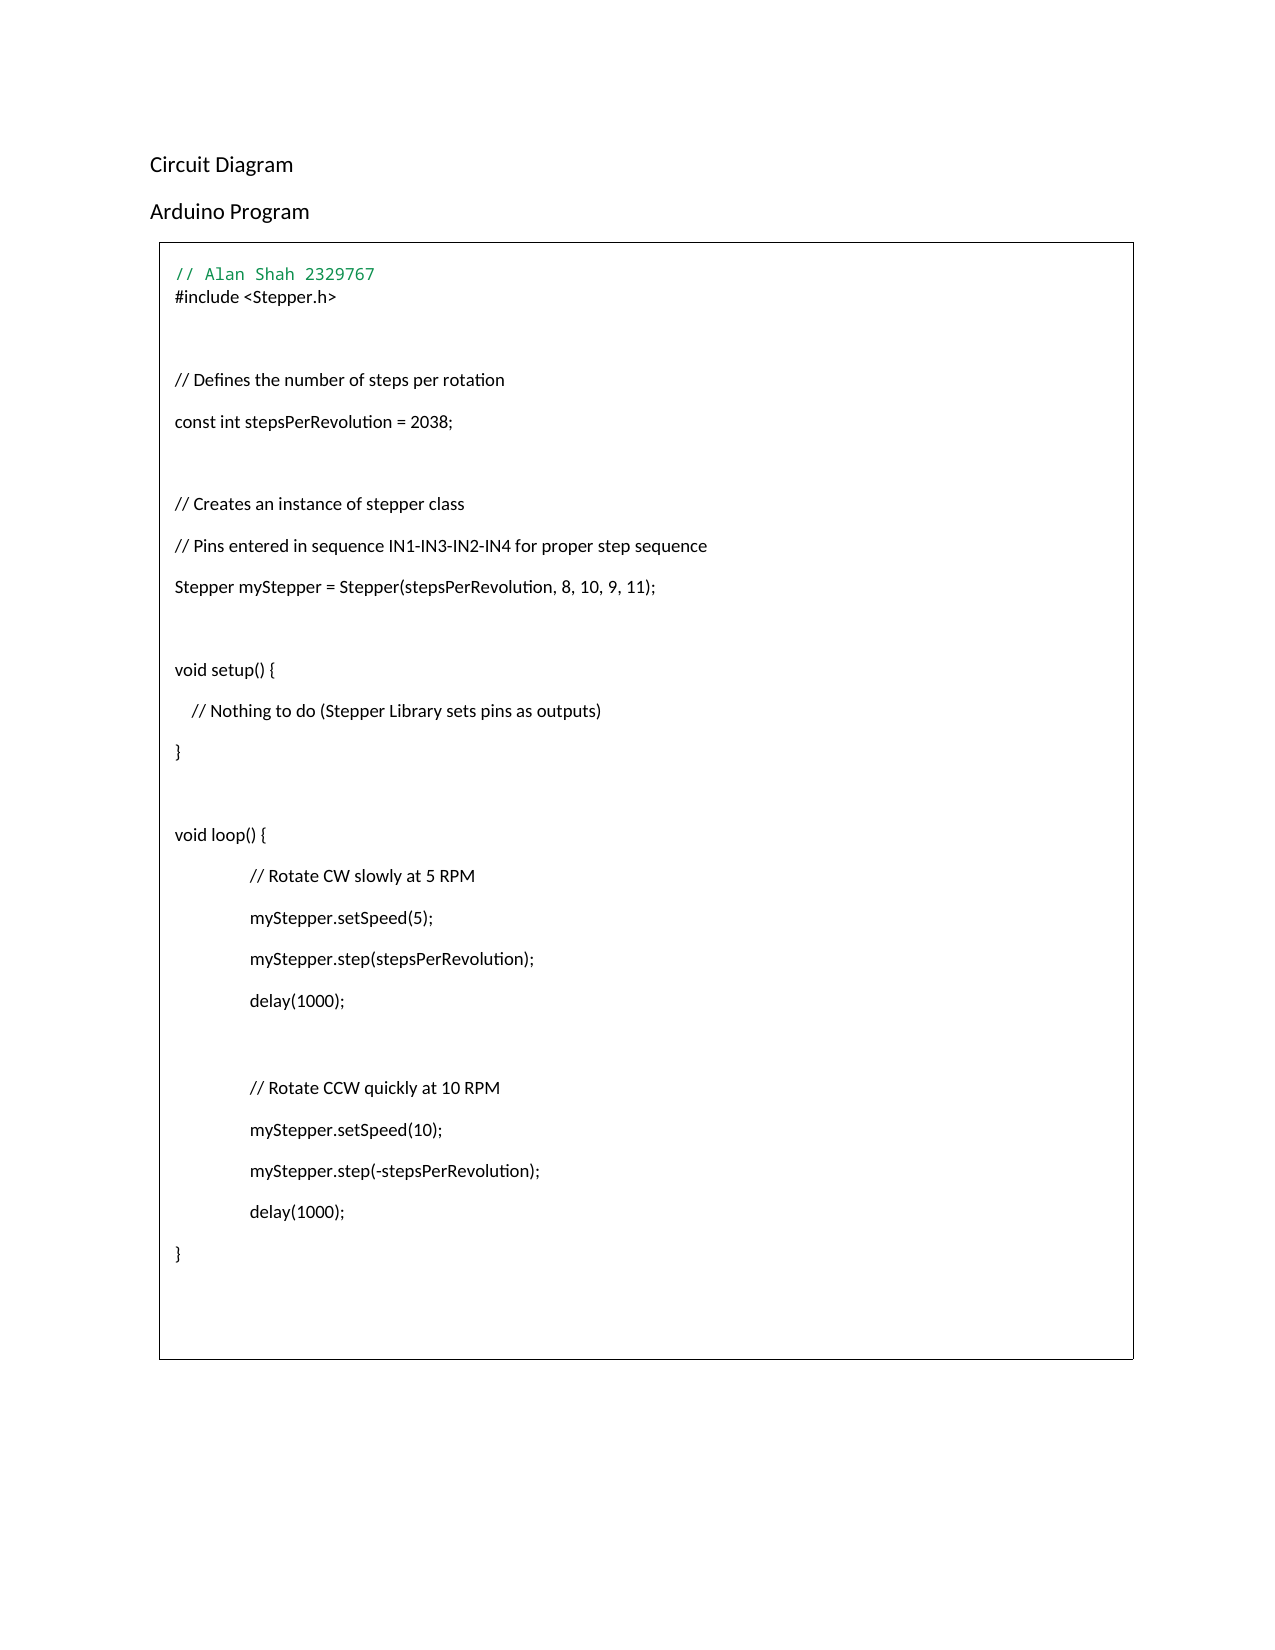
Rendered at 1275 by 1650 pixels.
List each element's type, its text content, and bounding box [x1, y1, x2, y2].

text Circuit Diagram [150, 150, 1125, 178]
text Arduino Program [150, 197, 1125, 225]
